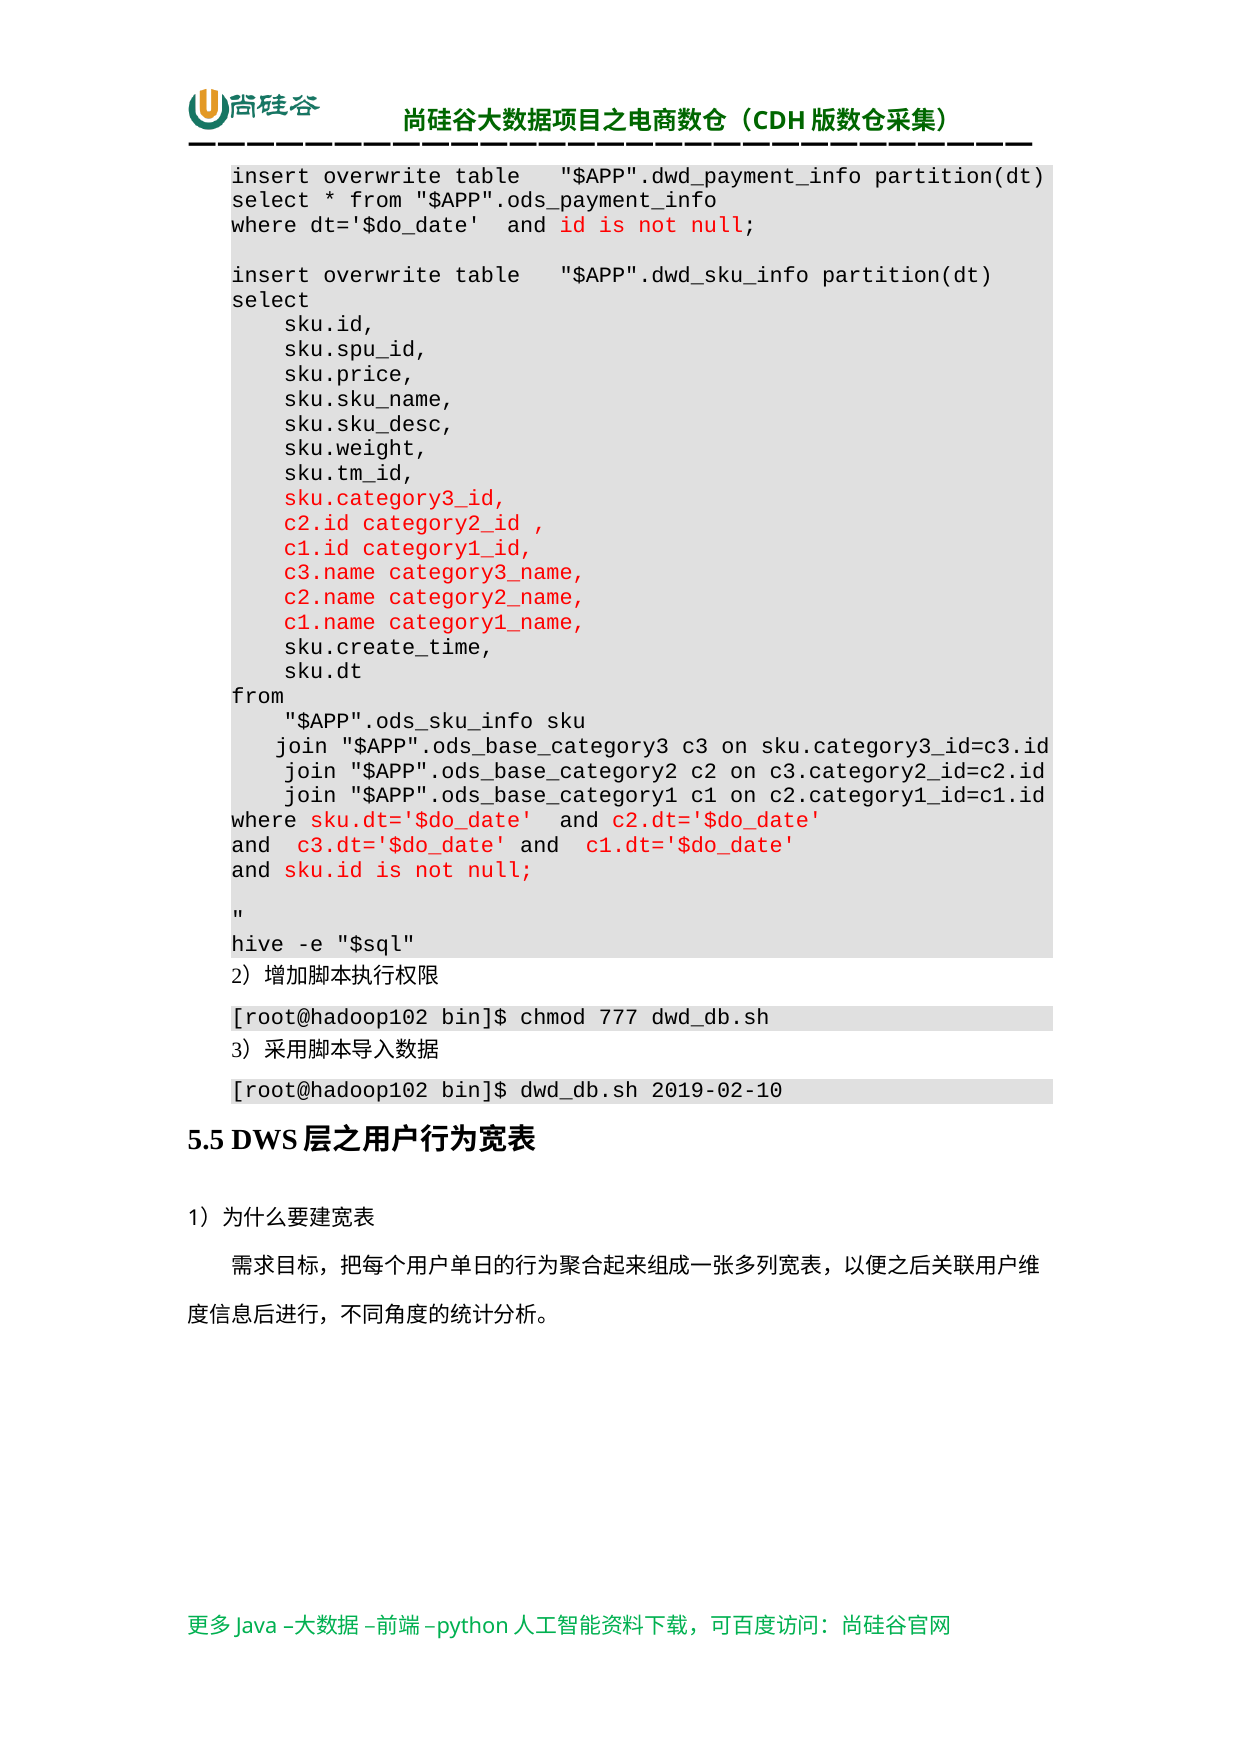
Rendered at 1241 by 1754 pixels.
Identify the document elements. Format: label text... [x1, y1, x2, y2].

text sku.sku_desc, [231, 413, 1053, 437]
text sku.category3_id, [231, 487, 1053, 512]
text and c3.dt='$do_date' and c1.dt='$do_date' [231, 834, 1053, 859]
text and sku.id is not null; [231, 859, 1053, 884]
text c1.id category1_id, [231, 537, 1053, 561]
text sku.dt [231, 661, 1053, 685]
text 1）为什么要建宽表 [187, 1200, 1053, 1232]
text c1.name category1_name, [231, 611, 1053, 636]
text 需求目标，把每个用户单日的行为聚合起来组成一张多列宽表，以便之后关联用户维度信息后进行，不同角度的统计分析。 [187, 1248, 1053, 1329]
picture [187, 88, 320, 130]
text where dt='$do_date' and id is not null; [231, 214, 1053, 239]
text [root@hadoop102 bin]$ dwd_db.sh 2019-02-10 [231, 1079, 1053, 1104]
subtitle 5.5 DWS层之用户行为宽表 [187, 1104, 1053, 1169]
text 3）采用脚本导入数据 [187, 1031, 1053, 1064]
text sku.spu_id, [231, 338, 1053, 363]
text sku.id, [231, 313, 1053, 338]
text [root@hadoop102 bin]$ chmod 777 dwd_db.sh [231, 1006, 1053, 1031]
text join "$APP".ods_base_category3 c3 on sku.category3_id=c3.id [231, 735, 1053, 760]
text c2.name category2_name, [231, 586, 1053, 611]
text where sku.dt='$do_date' and c2.dt='$do_date' [231, 809, 1053, 834]
text insert overwrite table "$APP".dwd_payment_info partition(dt) [231, 165, 1053, 189]
text "$APP".ods_sku_info sku [231, 710, 1053, 735]
text select * from "$APP".ods_payment_info [231, 189, 1053, 214]
text sku.weight, [231, 437, 1053, 462]
text sku.create_time, [231, 636, 1053, 661]
text " [231, 908, 1053, 933]
text join "$APP".ods_base_category1 c1 on c2.category1_id=c1.id [231, 784, 1053, 809]
text from [231, 685, 1053, 710]
text sku.sku_name, [231, 388, 1053, 413]
text c2.id category2_id , [231, 512, 1053, 537]
text sku.tm_id, [231, 462, 1053, 487]
text sku.price, [231, 363, 1053, 388]
text hive -e "$sql" [231, 933, 1053, 958]
text 2）增加脚本执行权限 [187, 958, 1053, 991]
text select [231, 289, 1053, 313]
text insert overwrite table "$APP".dwd_sku_info partition(dt) [231, 264, 1053, 289]
text c3.name category3_name, [231, 561, 1053, 586]
text join "$APP".ods_base_category2 c2 on c3.category2_id=c2.id [231, 760, 1053, 784]
